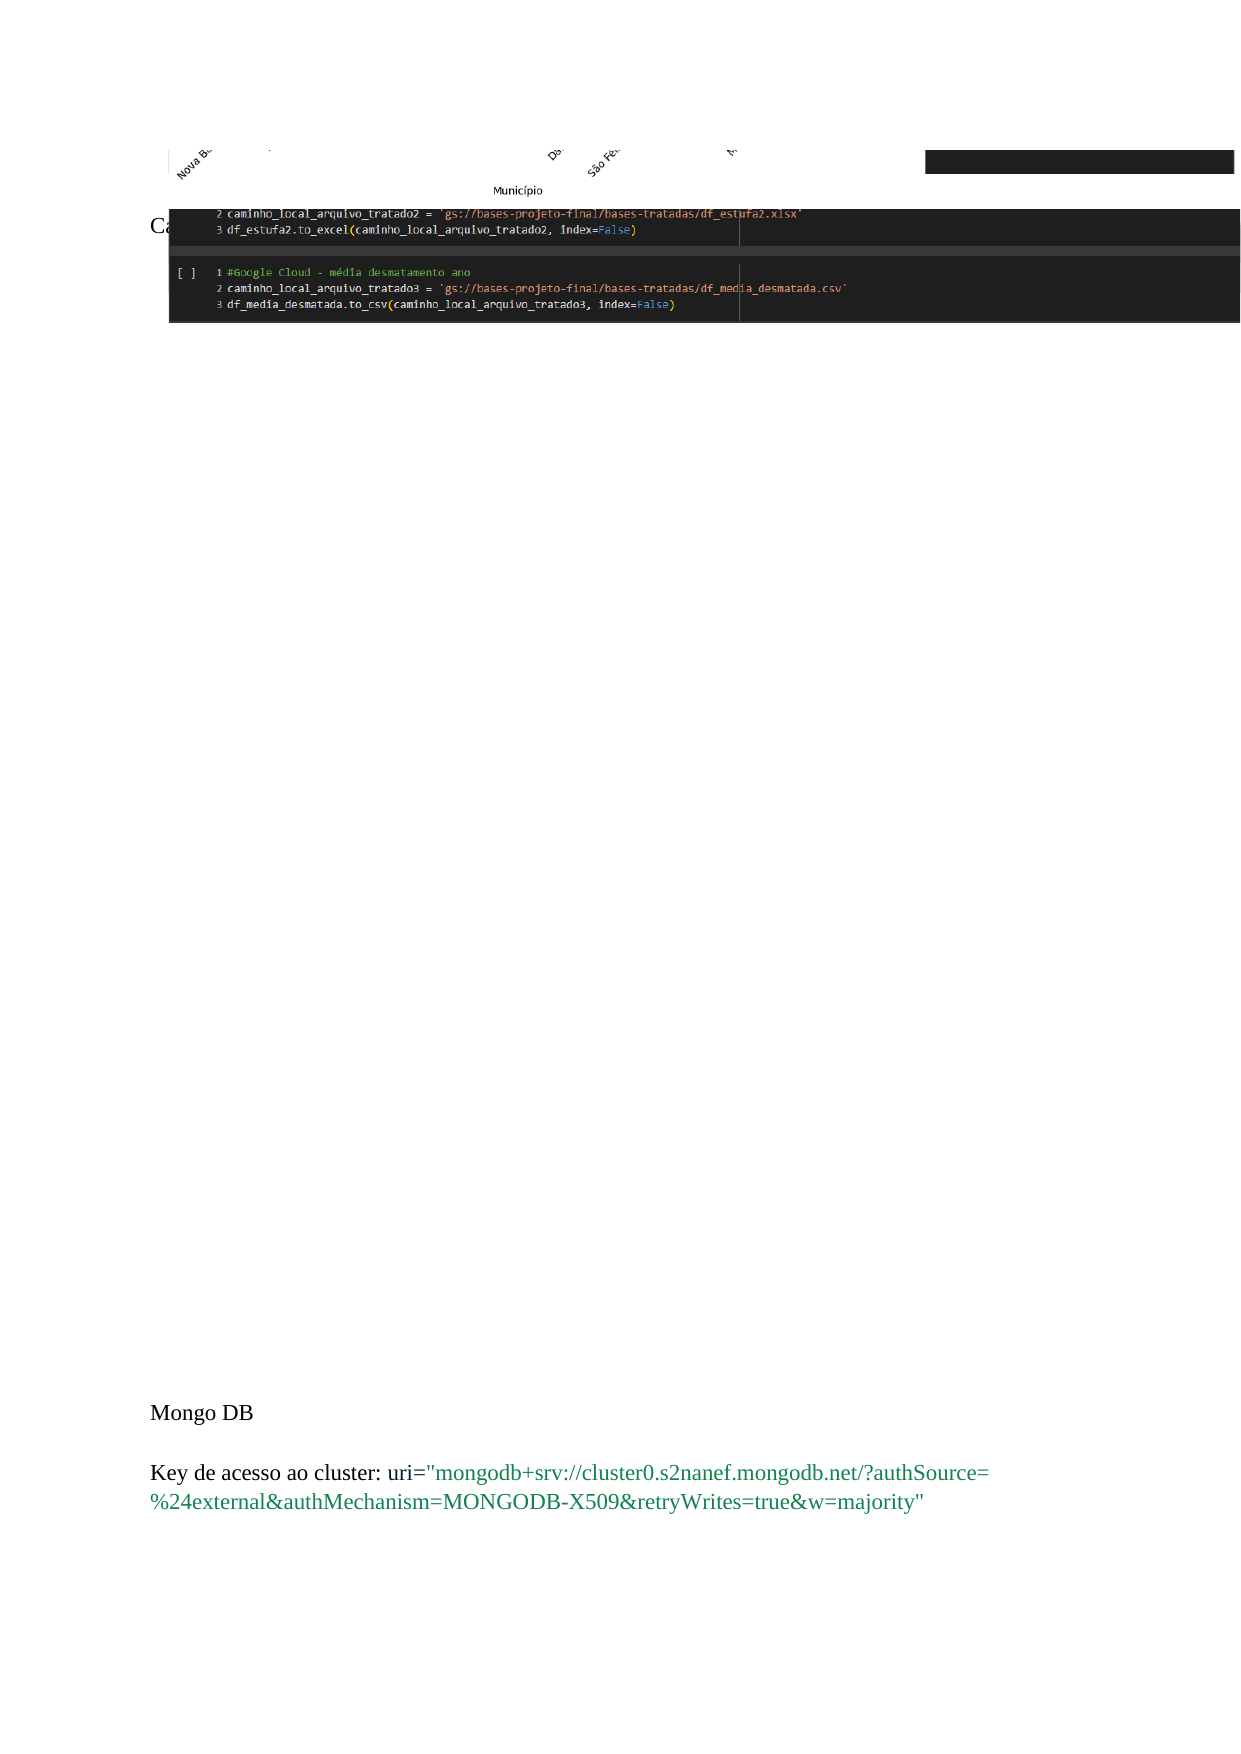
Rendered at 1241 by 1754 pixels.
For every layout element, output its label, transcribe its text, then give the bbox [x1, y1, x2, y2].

text Carregamento das bases tratadas para uma nova pasta na bucket [150, 209, 1090, 328]
text Mongo DB [150, 1397, 1090, 1427]
text Key de acesso ao cluster: uri="mongodb+srv://cluster0.s2nanef.mongodb.net/?authSource=%24external&authMechanism=MONGODB-X509&retryWrites=true&w=majority" [150, 1456, 1090, 1516]
